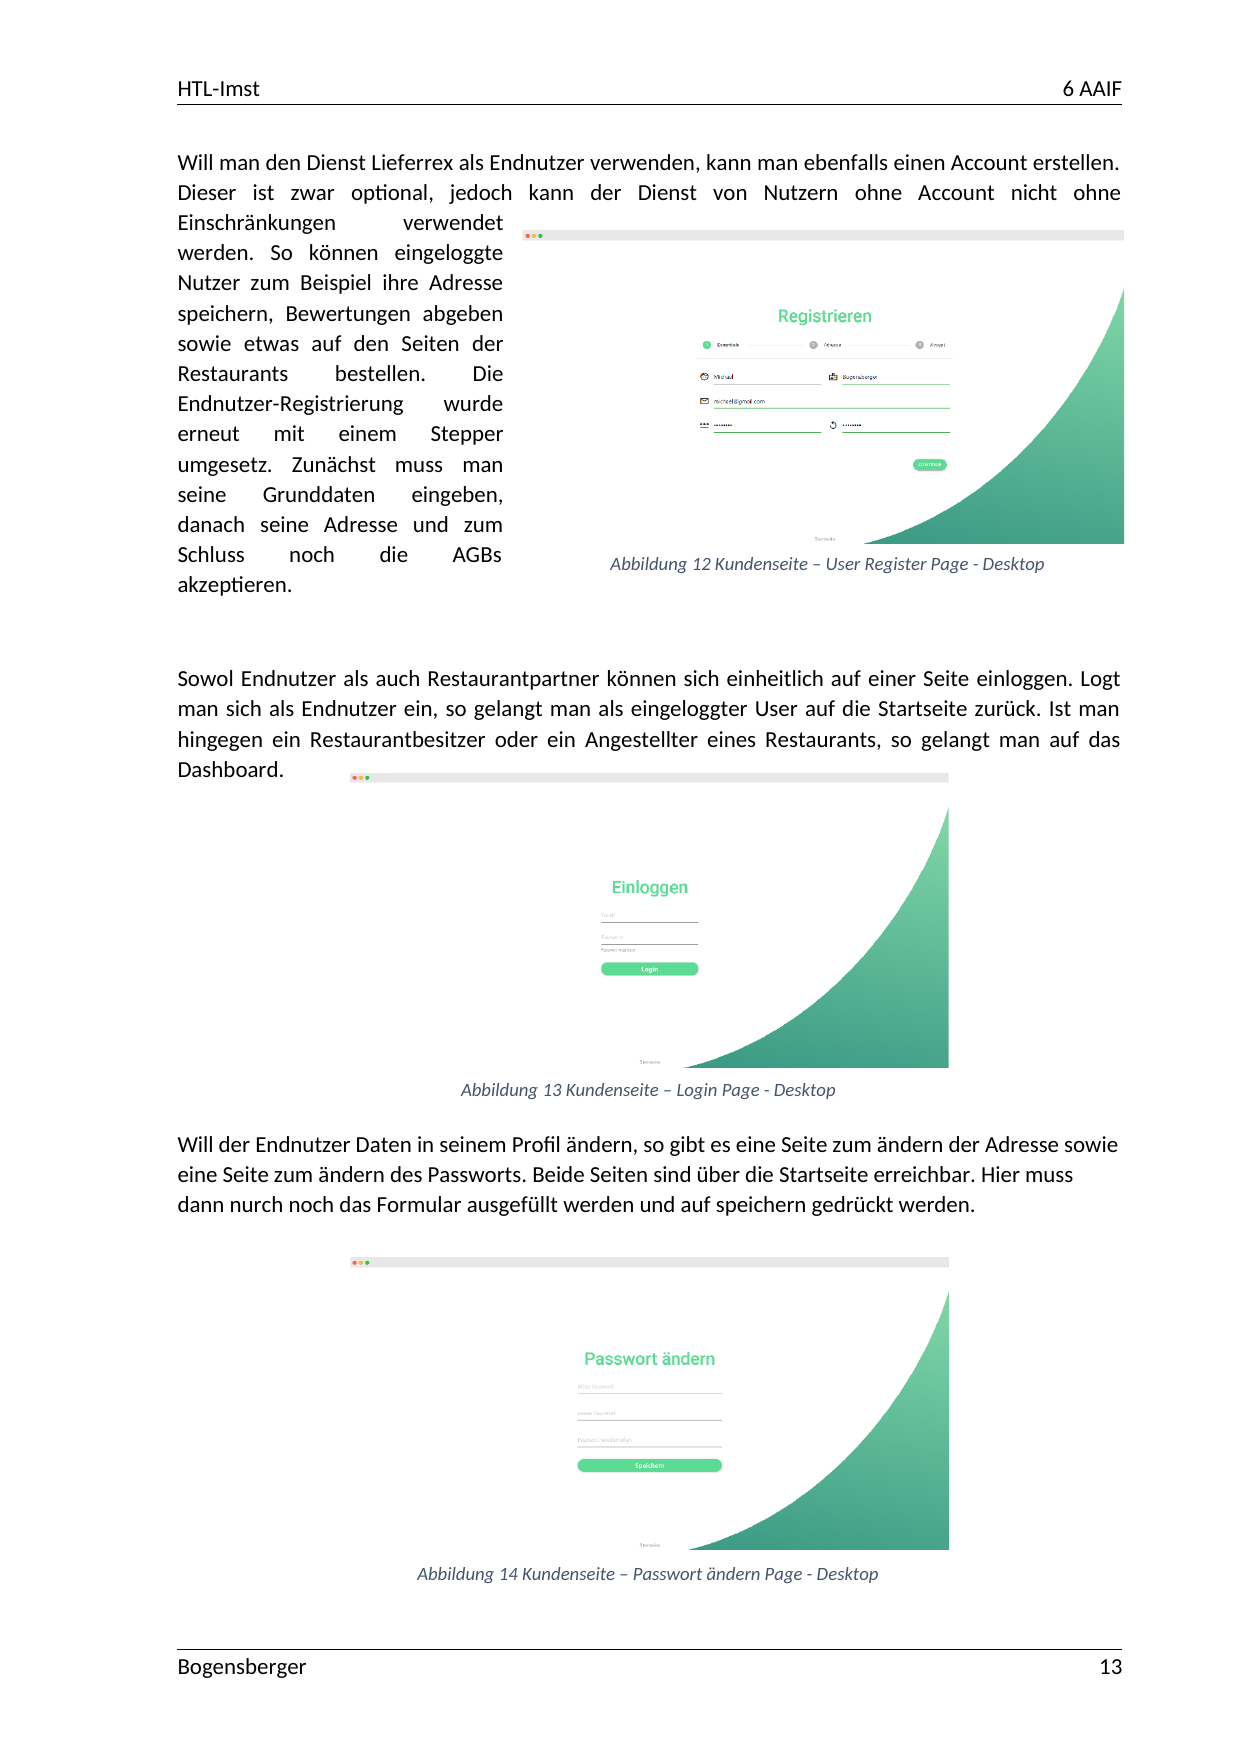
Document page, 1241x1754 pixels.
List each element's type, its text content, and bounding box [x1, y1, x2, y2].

picture [348, 1257, 949, 1549]
text Sowol Endnutzer als auch Restaurantpartner können sich einheitlich auf einer Seite einloggen. Logt man sich als Endnutzer ein, so gelangt man als eingeloggter User auf die Startseite zurück. Ist man hingegen ein Restaurantbesitzer oder ein Angestellter eines Restaurants, so gelangt man auf das Dashboard. [177, 664, 1122, 783]
text Will der Endnutzer Daten in seinem Profil ändern, so gibt es eine Seite zum ändern der Adresse sowie eine Seite zum ändern des Passworts. Beide Seiten sind über die Startseite erreichbar. Hier muss dann nurch noch das Formular ausgefüllt werden und auf speichern gedrückt werden. [177, 1130, 1122, 1218]
picture [521, 230, 1125, 543]
picture [348, 773, 949, 1067]
